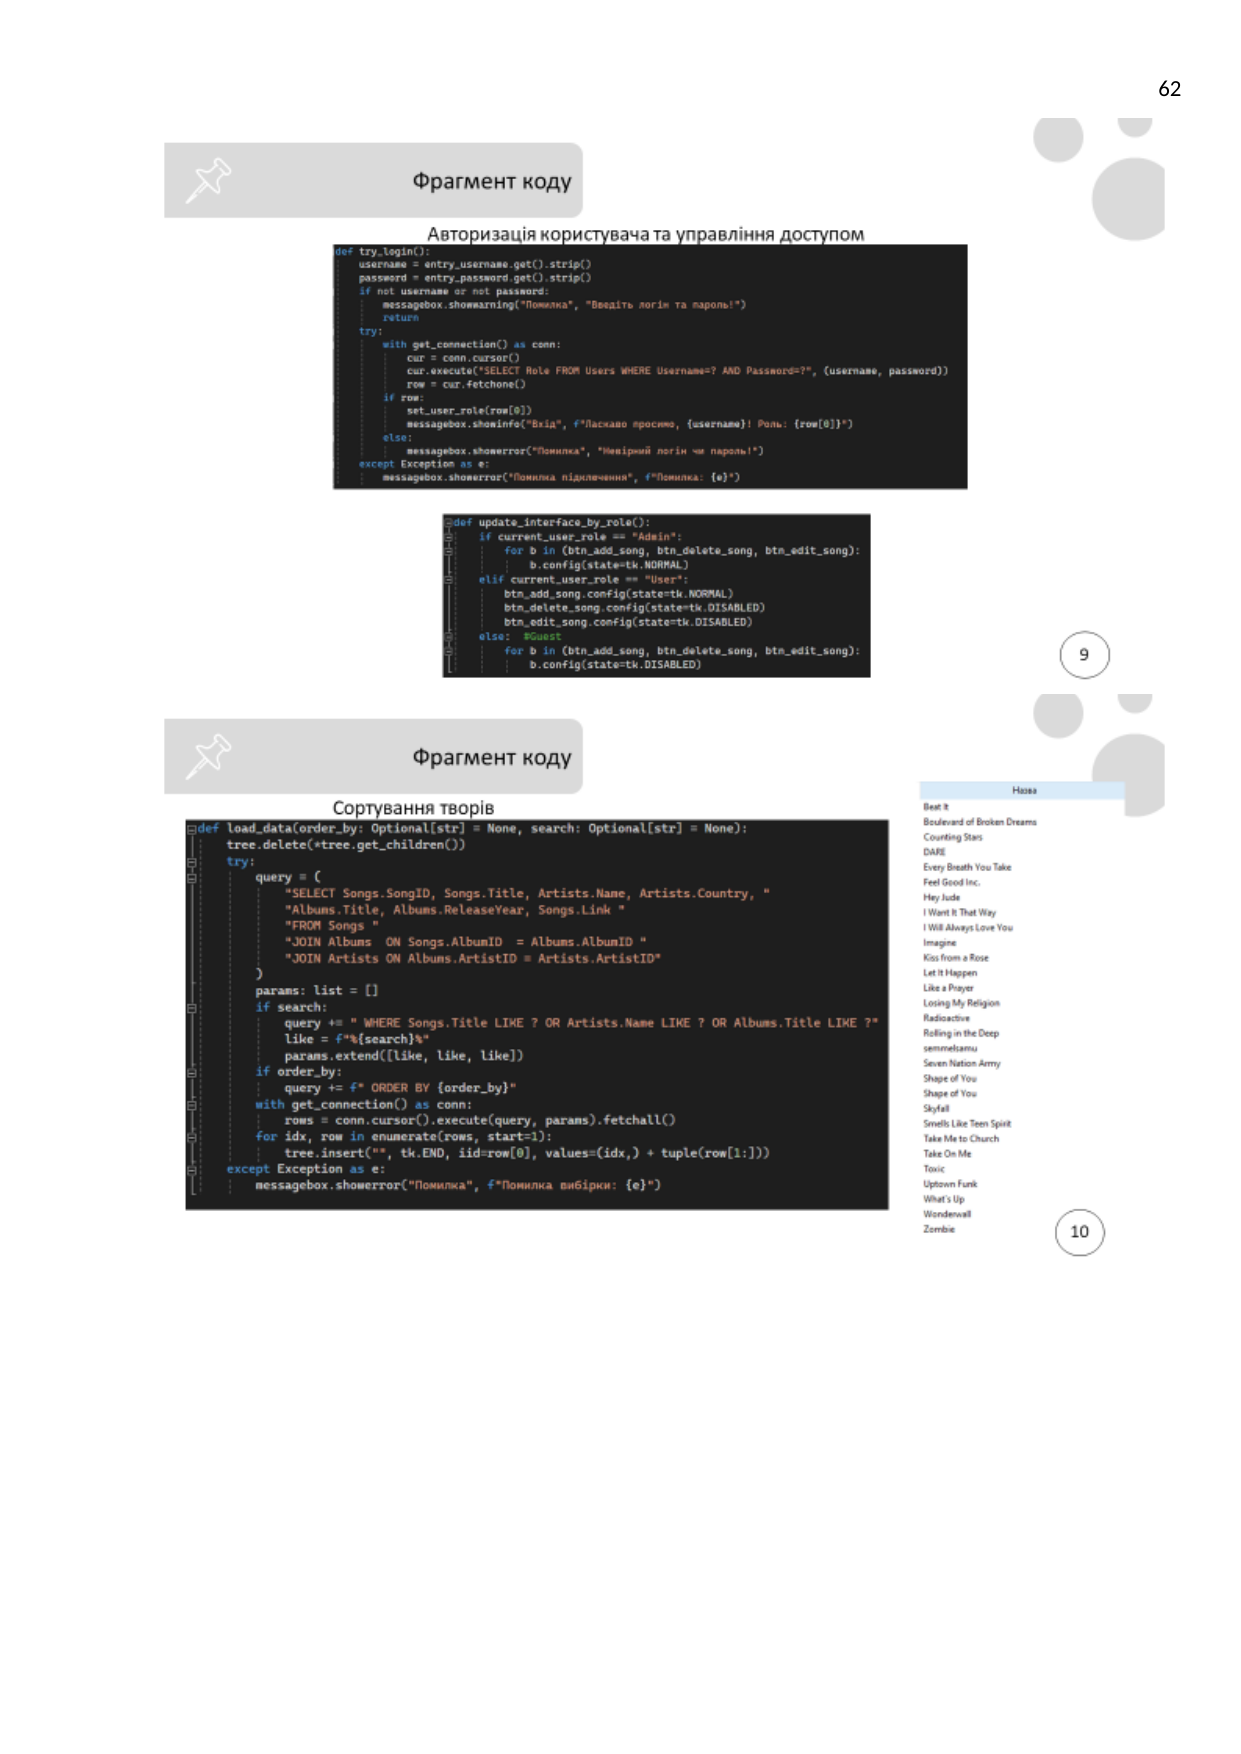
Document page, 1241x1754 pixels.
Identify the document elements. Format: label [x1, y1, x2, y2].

picture [164, 694, 1165, 1258]
picture [164, 118, 1165, 681]
